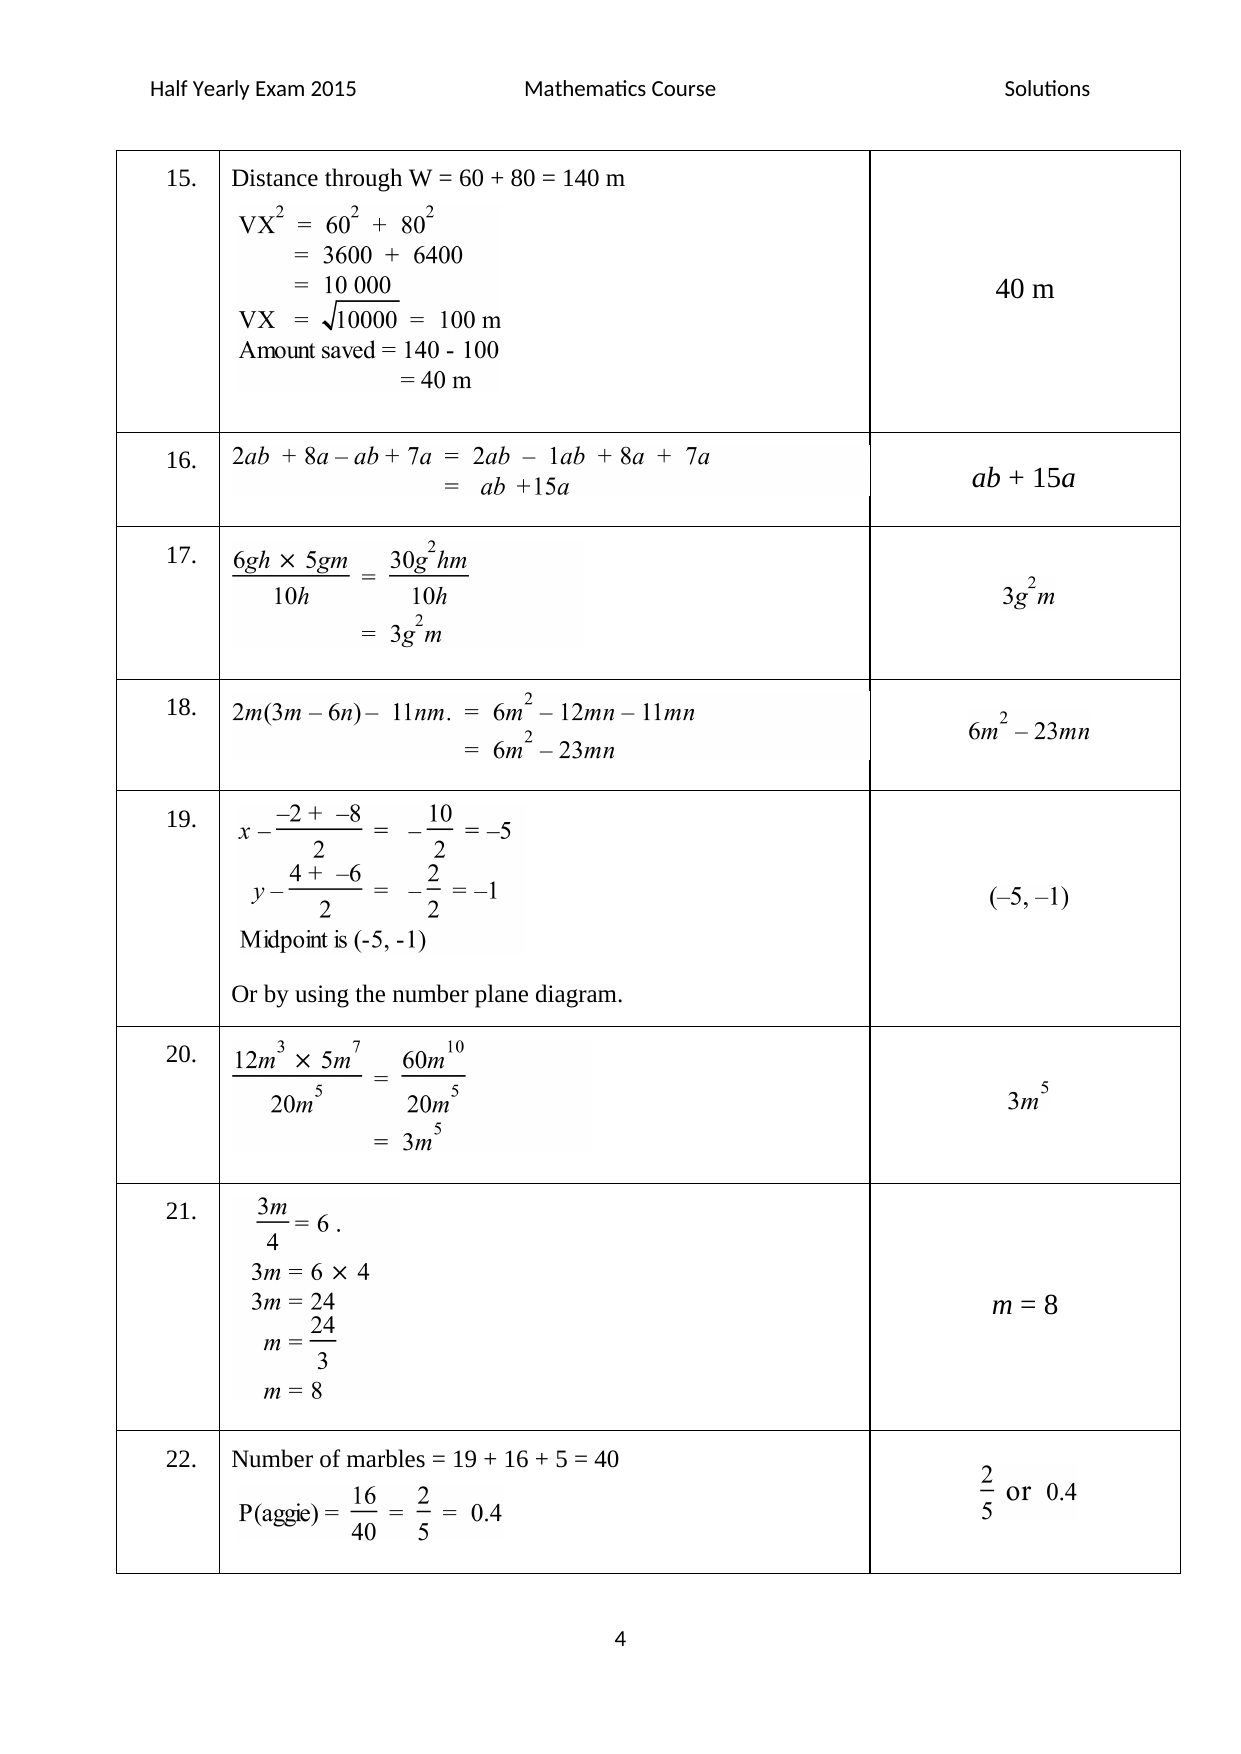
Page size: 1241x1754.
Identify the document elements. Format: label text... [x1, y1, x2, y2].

table_cell [871, 680, 1180, 790]
table_cell [117, 433, 219, 526]
table_cell Number of marbles = 19 + 16 + 5 = 40 [220, 1431, 869, 1572]
table_cell [871, 1027, 1180, 1183]
picture [231, 1039, 594, 1152]
picture [988, 885, 1069, 911]
table_cell [871, 1431, 1180, 1572]
table_cell Distance through W = 60 + 80 = 140 m [220, 151, 869, 432]
table_cell [117, 151, 219, 432]
picture [237, 803, 527, 954]
picture [231, 691, 870, 760]
picture [231, 445, 870, 496]
picture [967, 710, 1091, 741]
table_cell [220, 680, 869, 790]
picture [237, 1485, 503, 1542]
picture [1006, 1080, 1051, 1111]
table_cell [117, 680, 219, 790]
picture [979, 1464, 1078, 1521]
picture [237, 204, 502, 391]
picture [1001, 575, 1056, 612]
table_cell [220, 1184, 869, 1430]
table_cell ab + 15a [871, 433, 1180, 526]
picture [231, 1196, 402, 1400]
table_cell [220, 433, 869, 526]
table_cell [117, 1431, 219, 1572]
table_cell [117, 791, 219, 1026]
table_cell [117, 527, 219, 678]
table_cell [871, 527, 1180, 678]
table_cell [220, 1027, 869, 1183]
table_cell 40 m [871, 151, 1180, 432]
table_cell [117, 1184, 219, 1430]
table_cell [220, 527, 869, 678]
picture [231, 539, 585, 648]
table_cell Or by using the number plane diagram. [220, 791, 869, 1026]
table_cell m = 8 [871, 1184, 1180, 1430]
table_cell [871, 791, 1180, 1026]
table_cell [117, 1027, 219, 1183]
